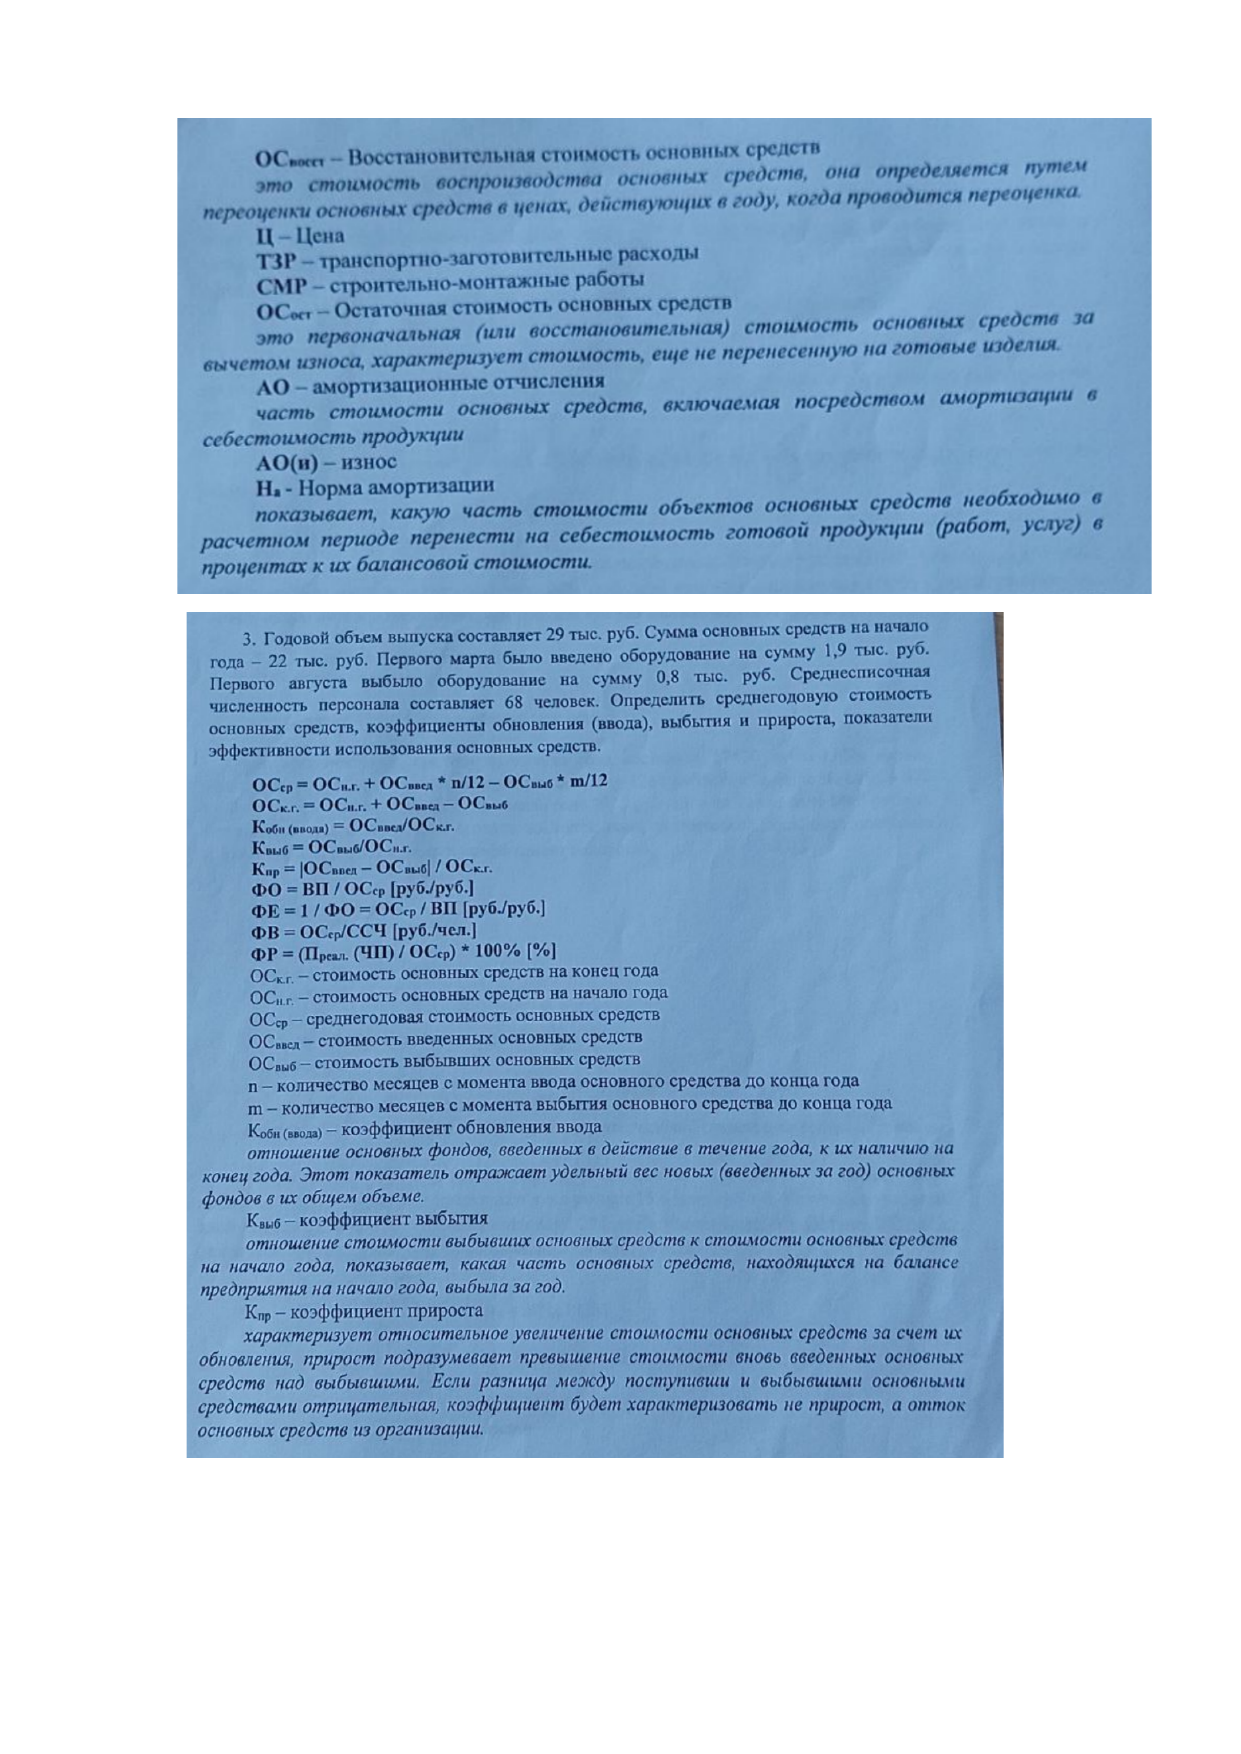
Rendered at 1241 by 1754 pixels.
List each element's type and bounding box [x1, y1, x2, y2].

picture [186, 612, 1004, 1458]
picture [177, 118, 1152, 594]
